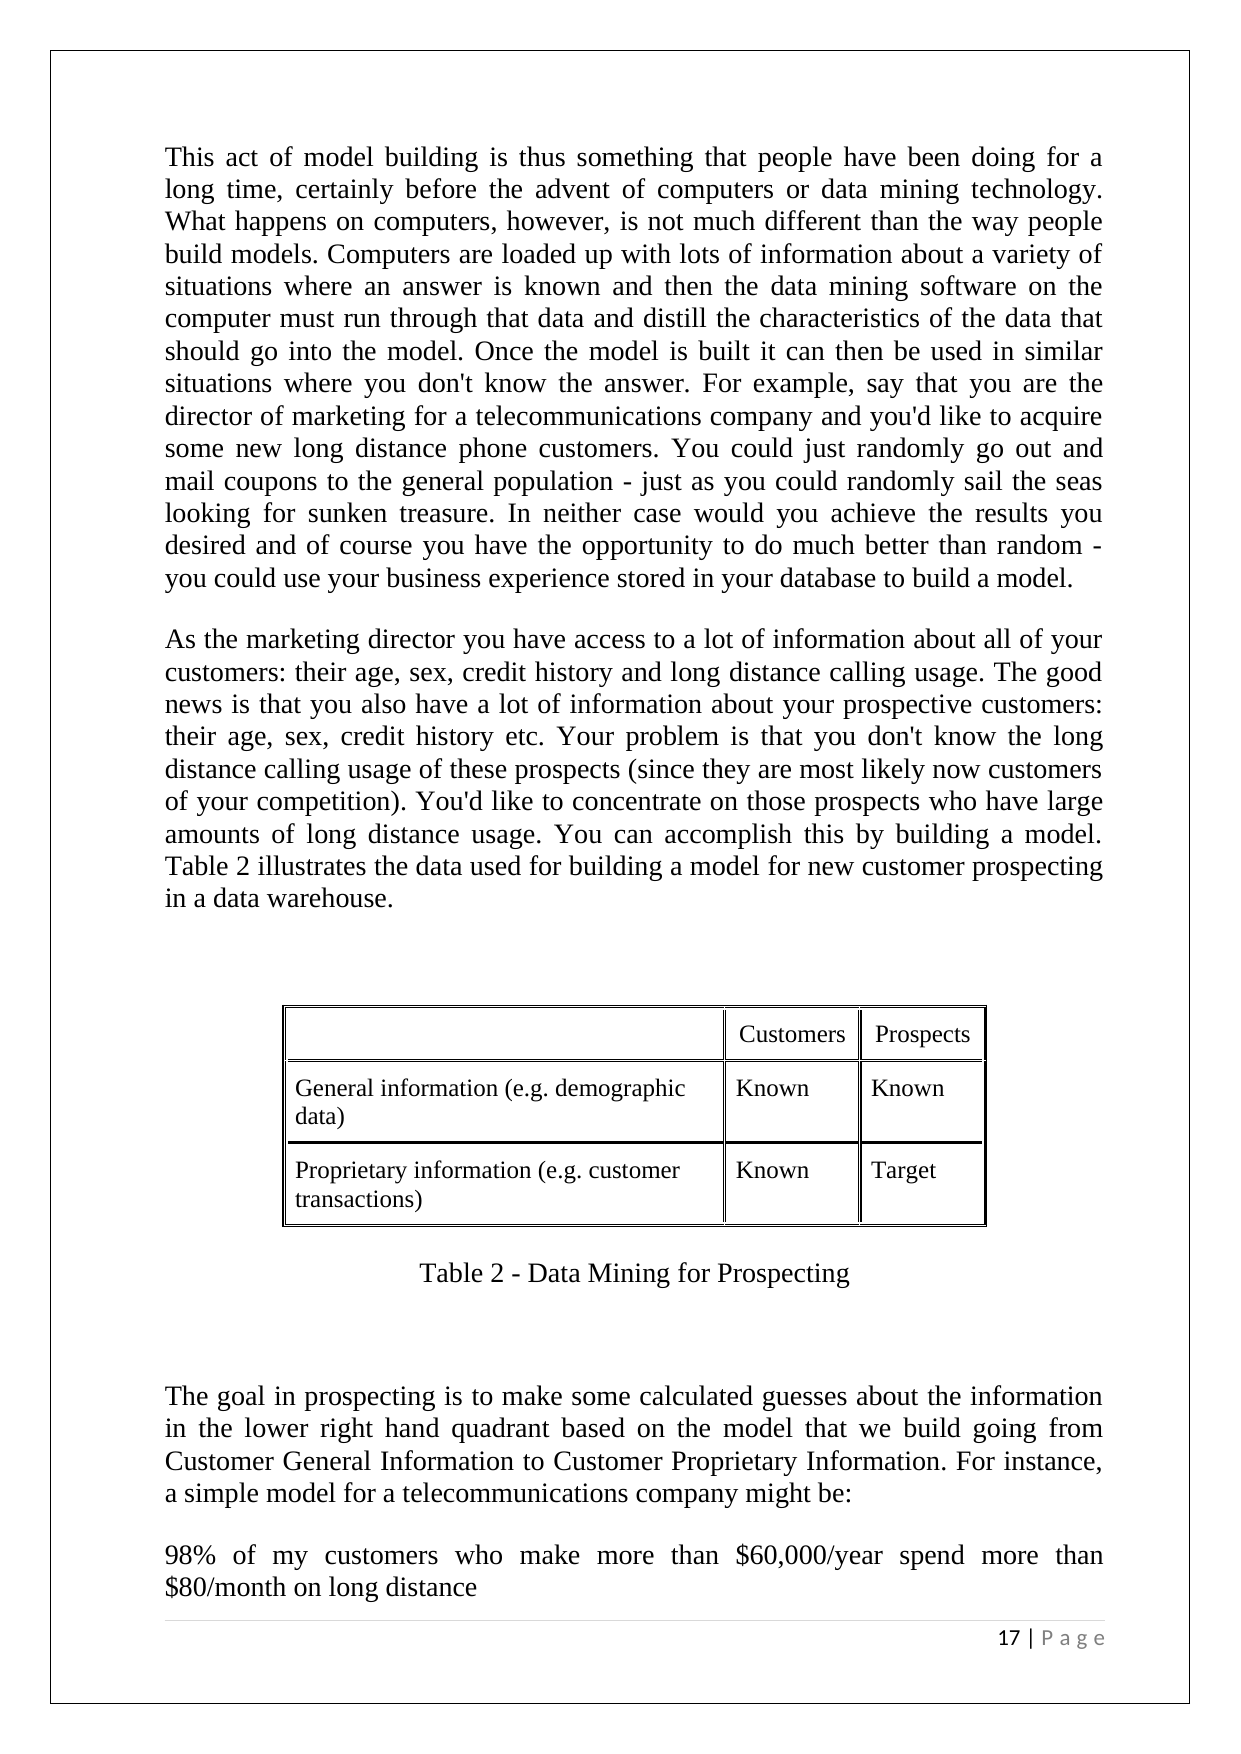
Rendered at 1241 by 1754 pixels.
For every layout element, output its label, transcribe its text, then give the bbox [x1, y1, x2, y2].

table_cell Proprietary information (e.g. customer transactions) [286, 1141, 725, 1224]
text This act of model building is thus something that people have been doing for a long time, certainly before the advent of computers or data mining technology. What happens on computers, however, is not much different than the way people build models. Computers are loaded up with lots of information about a variety of situations where an answer is known and then the data mining software on the computer must run through that data and distill the characteristics of the data that should go into the model. Once the model is built it can then be used in similar situations where you don't know the answer. For example, say that you are the director of marketing for a telecommunications company and you'd like to acquire some new long distance phone customers. You could just randomly go out and mail coupons to the general population - just as you could randomly sail the seas looking for sunken treasure. In neither case would you achieve the results you desired and of course you have the opportunity to do much better than random - you could use your business experience stored in your database to build a model. [164, 139, 1105, 593]
text Table 2 - Data Mining for Prospecting [164, 1256, 1105, 1288]
table_header Customers [725, 1006, 860, 1058]
text As the marketing director you have access to a lot of information about all of your customers: their age, sex, credit history and long distance calling usage. The good news is that you also have a lot of information about your prospective customers: their age, sex, credit history etc. Your problem is that you don't know the long distance calling usage of these prospects (since they are most likely now customers of your competition). You'd like to concentrate on those prospects who have large amounts of long distance usage. You can accomplish this by building a model. Table 2 illustrates the data used for building a model for new customer prospecting in a data warehouse. [164, 622, 1105, 914]
table_cell Known [862, 1059, 985, 1141]
table_cell Known [726, 1062, 858, 1141]
table_cell General information (e.g. demographic data) [286, 1059, 723, 1141]
table_cell Target [860, 1141, 984, 1224]
table_header Prospects [860, 1008, 984, 1058]
text The goal in prospecting is to make some calculated guesses about the information in the lower right hand quadrant based on the model that we build going from Customer General Information to Customer Proprietary Information. For instance, a simple model for a telecommunications company might be: [164, 1379, 1105, 1509]
text 98% of my customers who make more than $60,000/year spend more than $80/month on long distance [164, 1538, 1105, 1603]
table_header [286, 1008, 725, 1058]
table_cell Known [725, 1141, 860, 1224]
